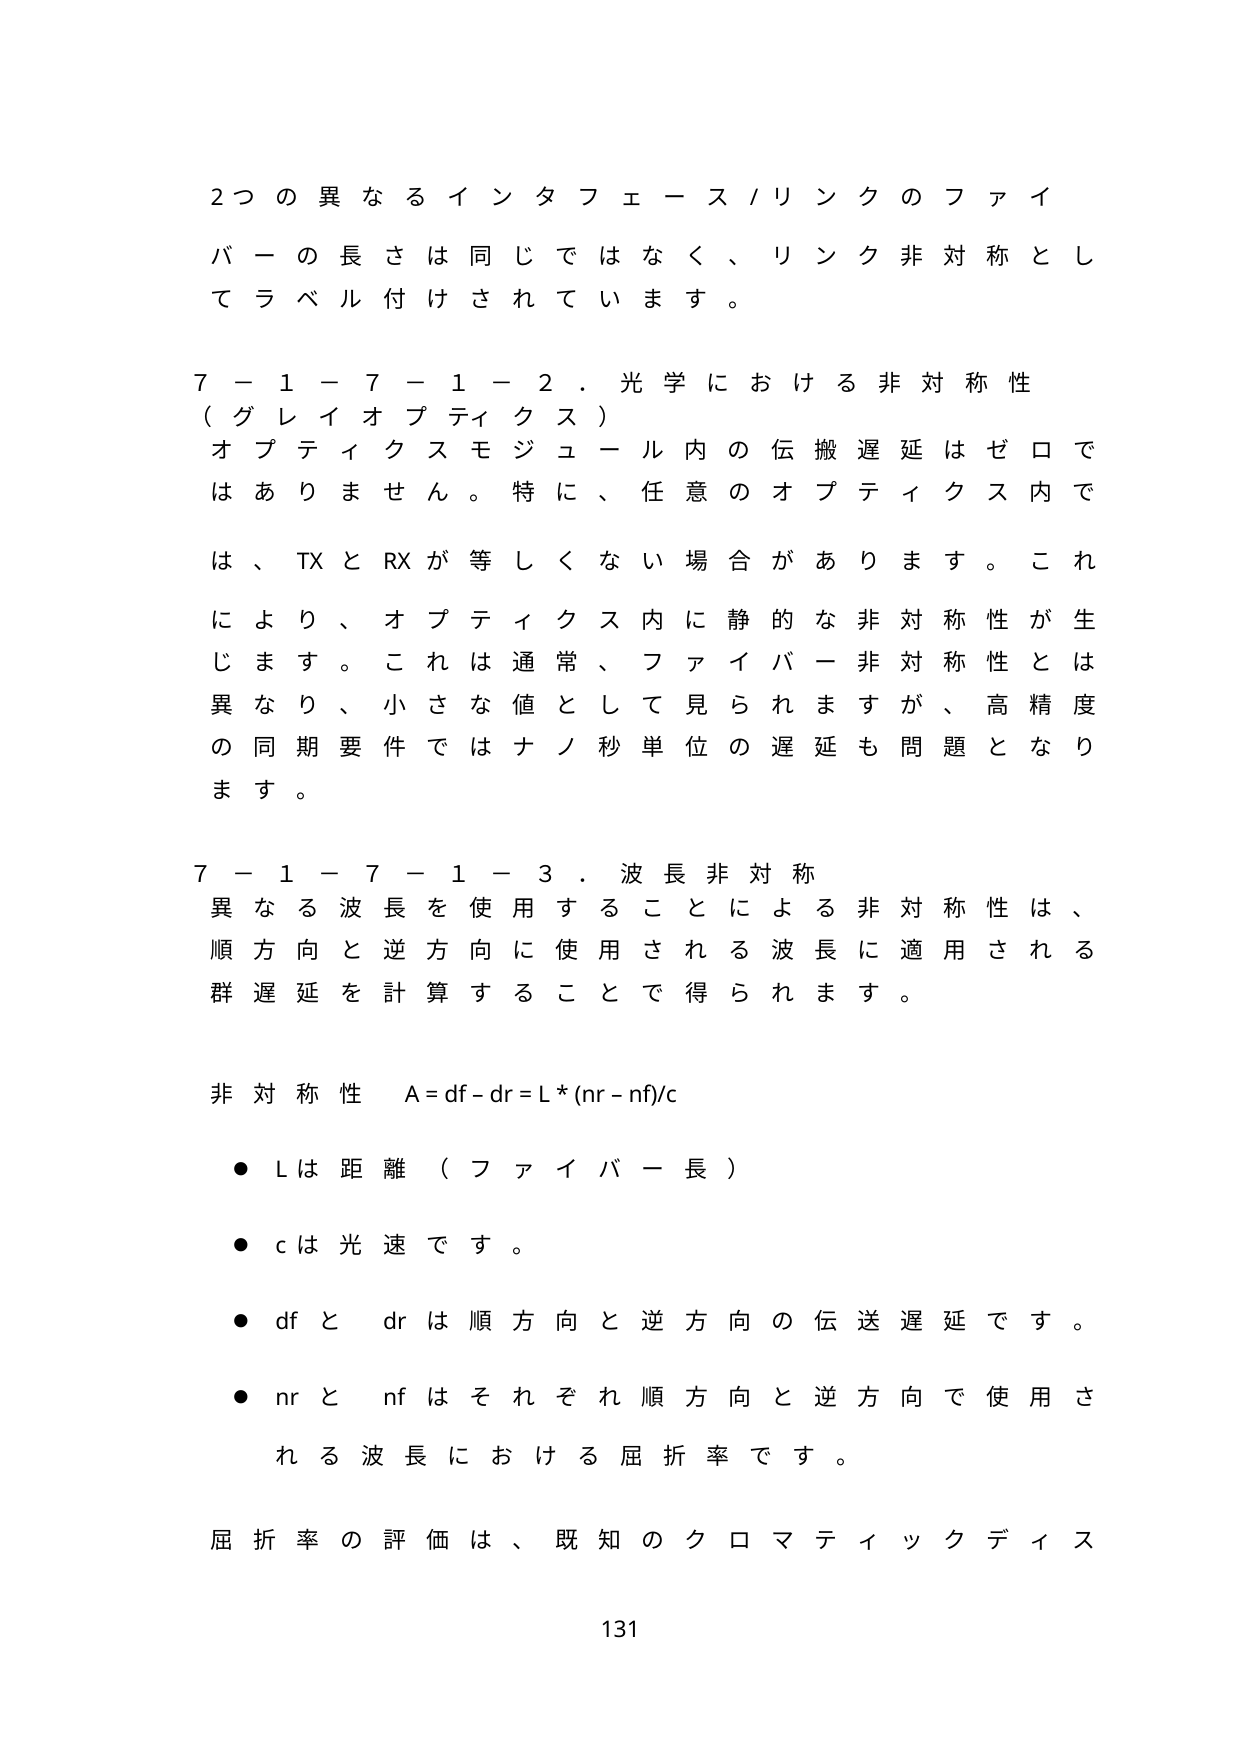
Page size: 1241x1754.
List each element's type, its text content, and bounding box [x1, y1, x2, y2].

text 異なる波長を使用することによる非対称性は、順方向と逆方向に使用される波長に適用される群遅延を計算することで得られます。 [192, 889, 1116, 1008]
text 非対称性 A = df – dr = L * (nr – nf)/c [192, 1059, 1116, 1125]
text ７－１－７－１－２．光学における非対称性（グレイオプティクス） [168, 365, 1116, 432]
list nr と nf はそれぞれ順方向と逆方向で使用される波長における屈折率です。 [226, 1362, 1116, 1471]
text オプティクスモジュール内の伝搬遅延はゼロではありません。特に、任意のオプティクス内では、TXとRXが等しくない場合があります。これにより、オプティクス内に静的な非対称性が生じます。これは通常、ファイバー非対称性とは異なり、小さな値として見られますが、高精度の同期要件ではナノ秒単位の遅延も問題となります。 [192, 432, 1116, 805]
list L は距離（ファイバー長） [226, 1134, 1116, 1201]
text ７－１－７－１－３．波長非対称 [168, 856, 1116, 889]
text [192, 1522, 1116, 1555]
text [192, 162, 1116, 314]
list df と dr は順方向と逆方向の伝送遅延です。 [226, 1286, 1116, 1352]
list c は光速です。 [226, 1210, 1116, 1277]
